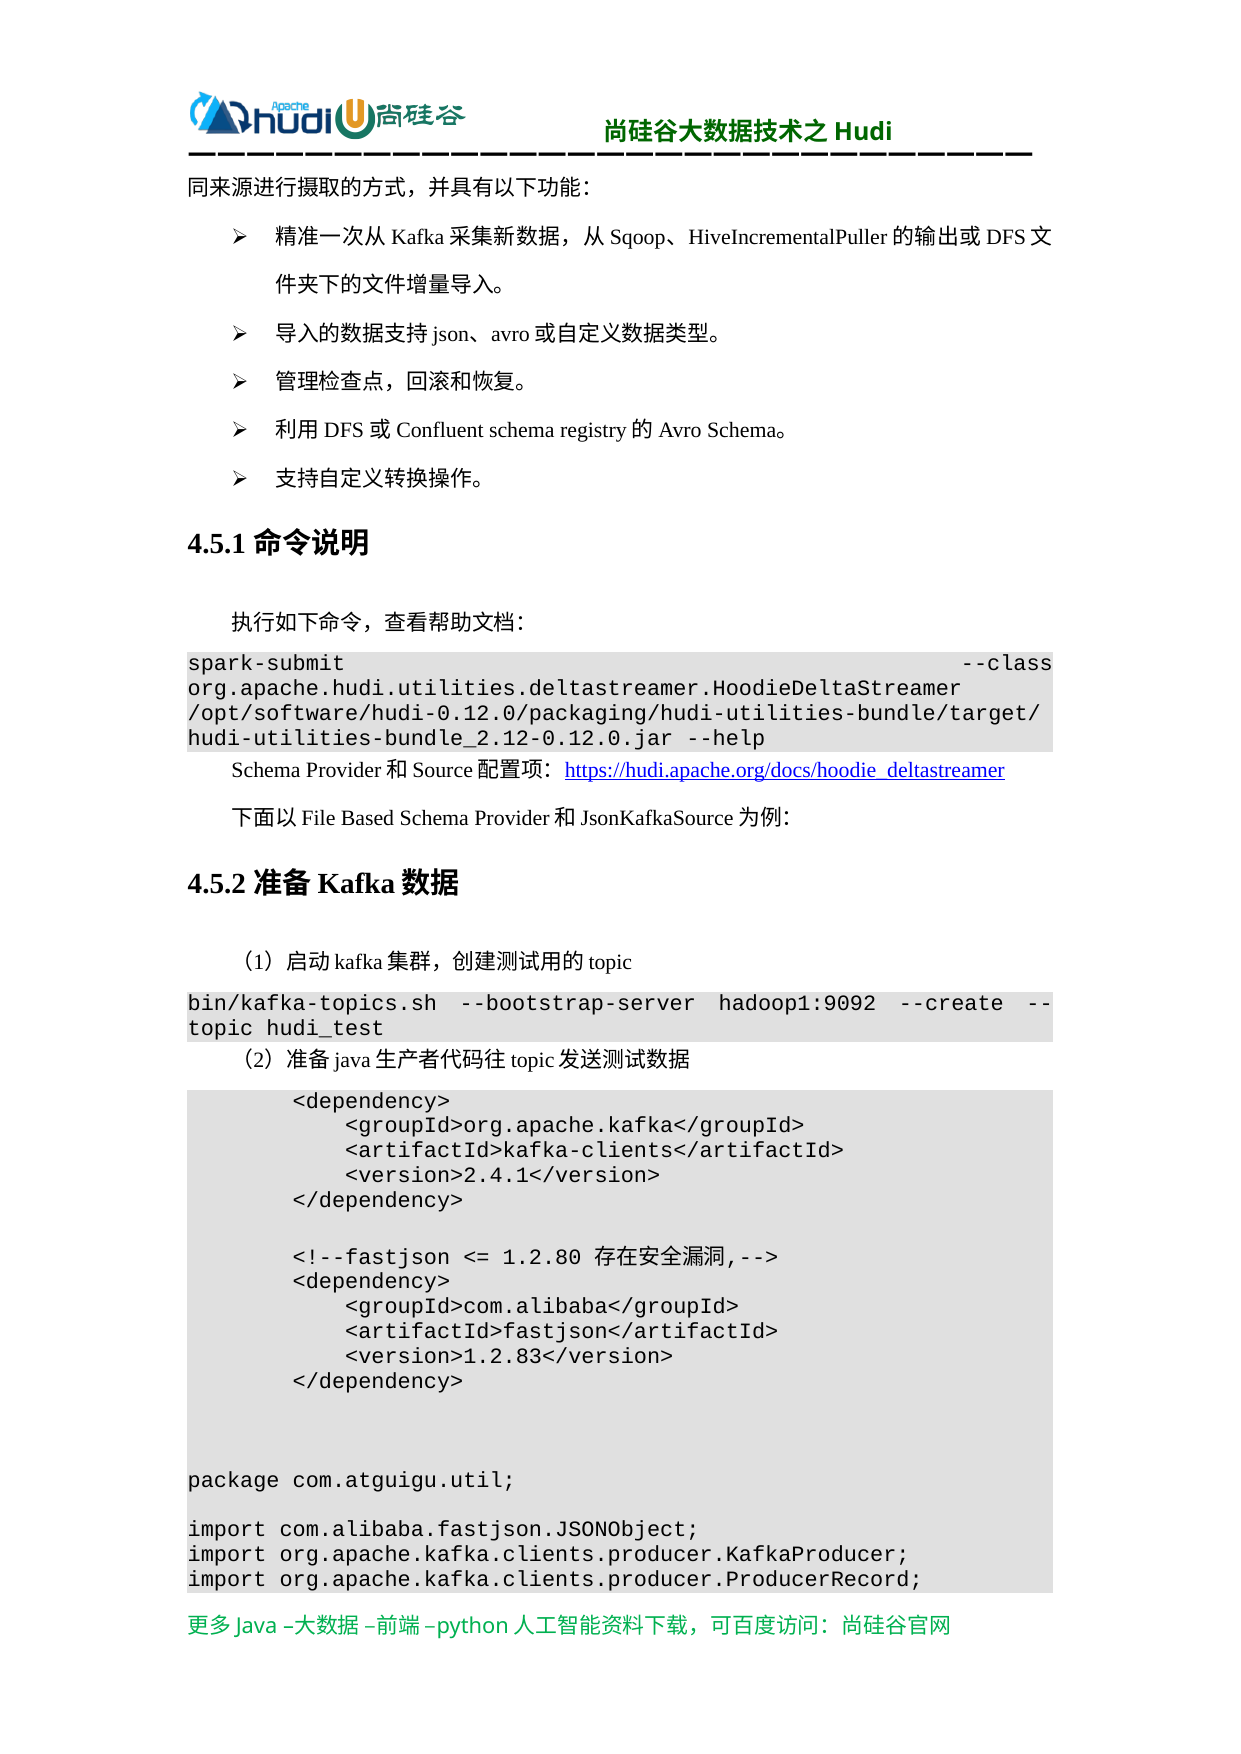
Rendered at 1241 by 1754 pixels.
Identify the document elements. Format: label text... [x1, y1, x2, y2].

text import org.apache.kafka.clients.producer.ProducerRecord; [187, 1568, 1053, 1593]
text <version>2.4.1</version> [187, 1164, 1053, 1189]
text package com.atguigu.util; [187, 1469, 1053, 1494]
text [187, 170, 1053, 202]
text <dependency> [187, 1271, 1053, 1295]
text <groupId>com.alibaba</groupId> [187, 1295, 1053, 1320]
text 下面以File Based Schema Provider和JsonKafkaSource为例： [187, 800, 1053, 832]
subtitle 4.5.2 准备Kafka数据 [187, 848, 1053, 913]
text <artifactId>fastjson</artifactId> [187, 1320, 1053, 1345]
list 利用 DFS 或 Confluent schema registry的 Avro Schema。 [231, 412, 1053, 444]
text <dependency> [187, 1090, 1053, 1115]
list 导入的数据支持json、avro或自定义数据类型。 [231, 315, 1053, 348]
text <version>1.2.83</version> [187, 1345, 1053, 1370]
subtitle 4.5.1 命令说明 [187, 509, 1053, 574]
text （2）准备java生产者代码往topic发送测试数据 [187, 1042, 1053, 1074]
text import org.apache.kafka.clients.producer.KafkaProducer; [187, 1543, 1053, 1568]
text bin/kafka-topics.sh --bootstrap-server hadoop1:9092 --create --topic hudi_test [187, 992, 1053, 1042]
list 管理检查点，回滚和恢复。 [231, 364, 1053, 396]
text <!--fastjson <= 1.2.80 存在安全漏洞,--> [187, 1239, 1053, 1271]
text Schema Provider和Source配置项：https://hudi.apache.org/docs/hoodie_deltastreamer [187, 752, 1053, 784]
list 精准一次从Kafka采集新数据，从Sqoop、HiveIncrementalPuller的输出或DFS文件夹下的文件增量导入。 [231, 218, 1053, 299]
text </dependency> [187, 1189, 1053, 1214]
text </dependency> [187, 1370, 1053, 1394]
text <artifactId>kafka-clients</artifactId> [187, 1139, 1053, 1164]
text （1）启动kafka集群，创建测试用的topic [187, 944, 1053, 976]
list 支持自定义转换操作。 [231, 460, 1053, 493]
picture [187, 88, 467, 140]
text spark-submit --class org.apache.hudi.utilities.deltastreamer.HoodieDeltaStreamer /opt/software/hudi-0.12.0/packaging/hudi-utilities-bundle/target/hudi-utilities-bundle_2.12-0.12.0.jar --help [187, 652, 1053, 752]
text <groupId>org.apache.kafka</groupId> [187, 1115, 1053, 1139]
text import com.alibaba.fastjson.JSONObject; [187, 1518, 1053, 1543]
text 执行如下命令，查看帮助文档： [187, 604, 1053, 637]
